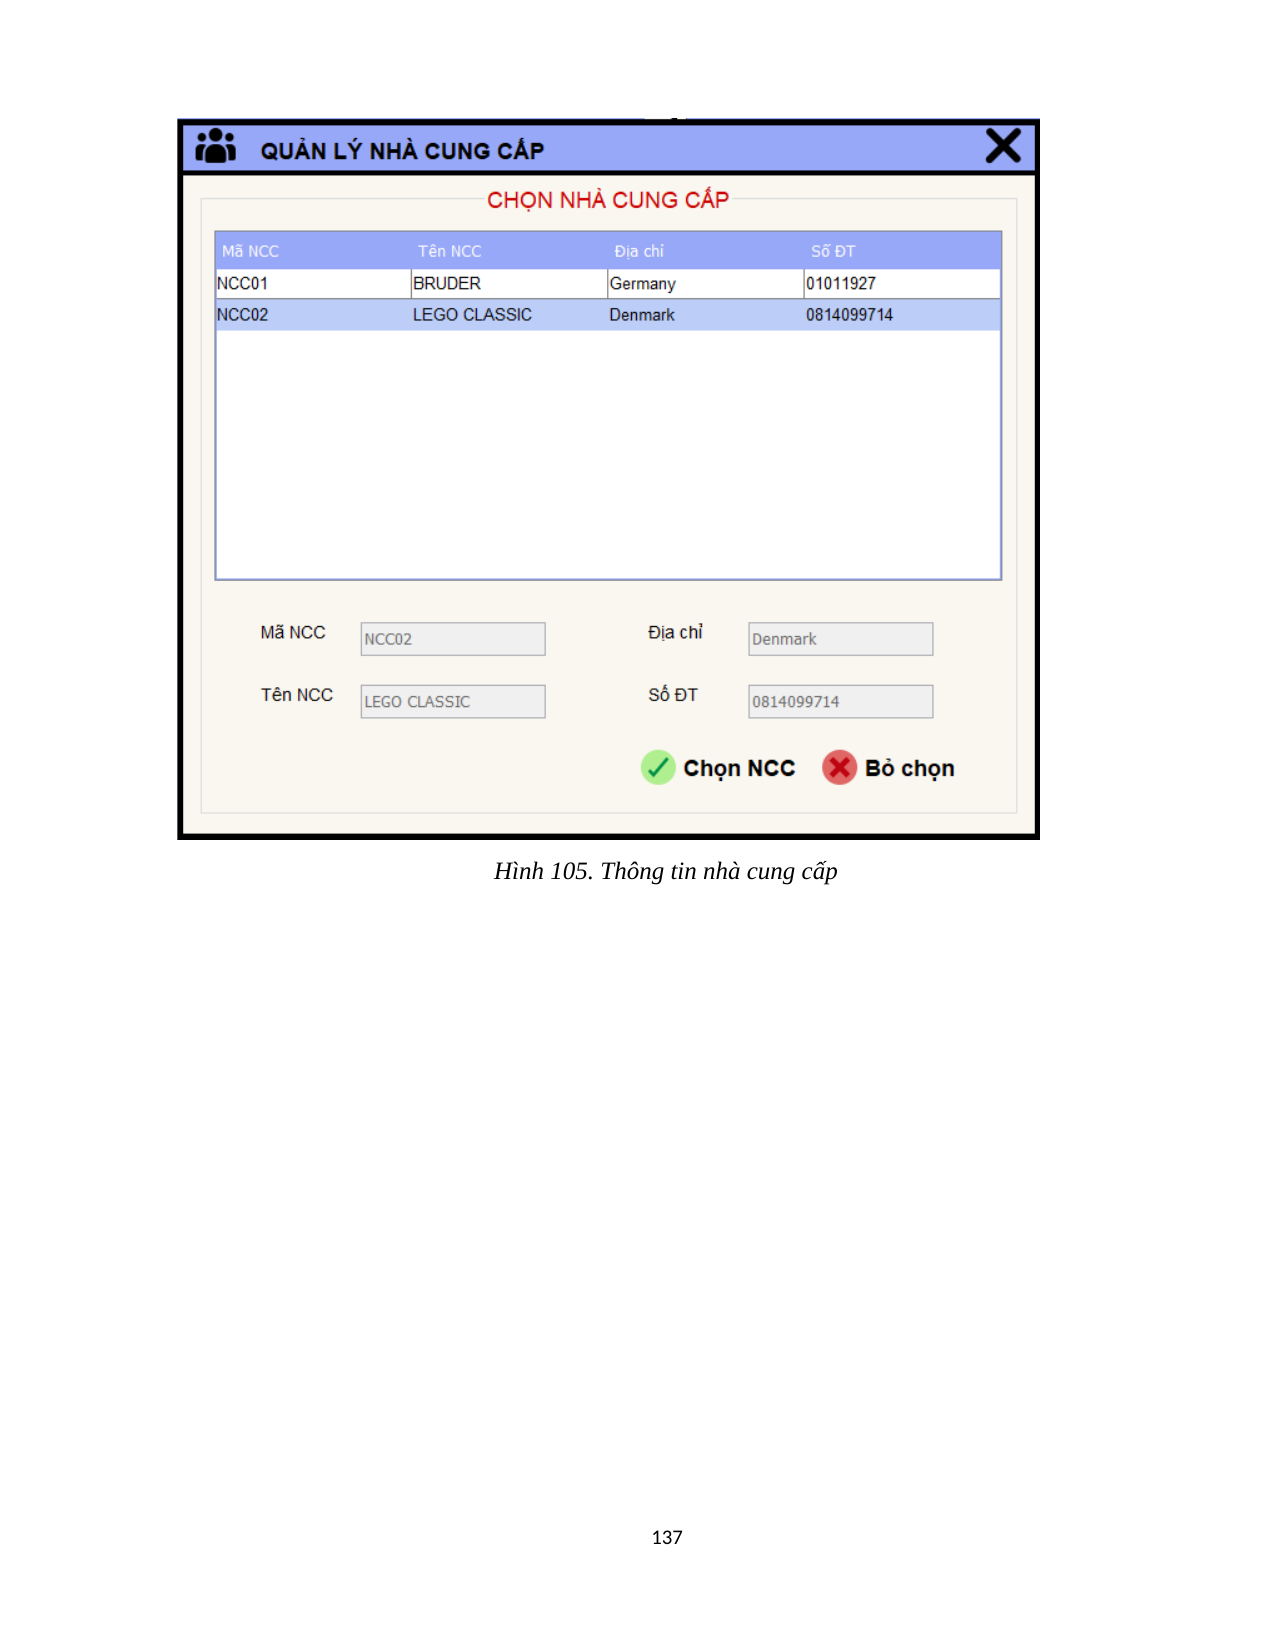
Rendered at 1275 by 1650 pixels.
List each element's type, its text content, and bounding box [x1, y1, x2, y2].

picture [177, 118, 1040, 840]
